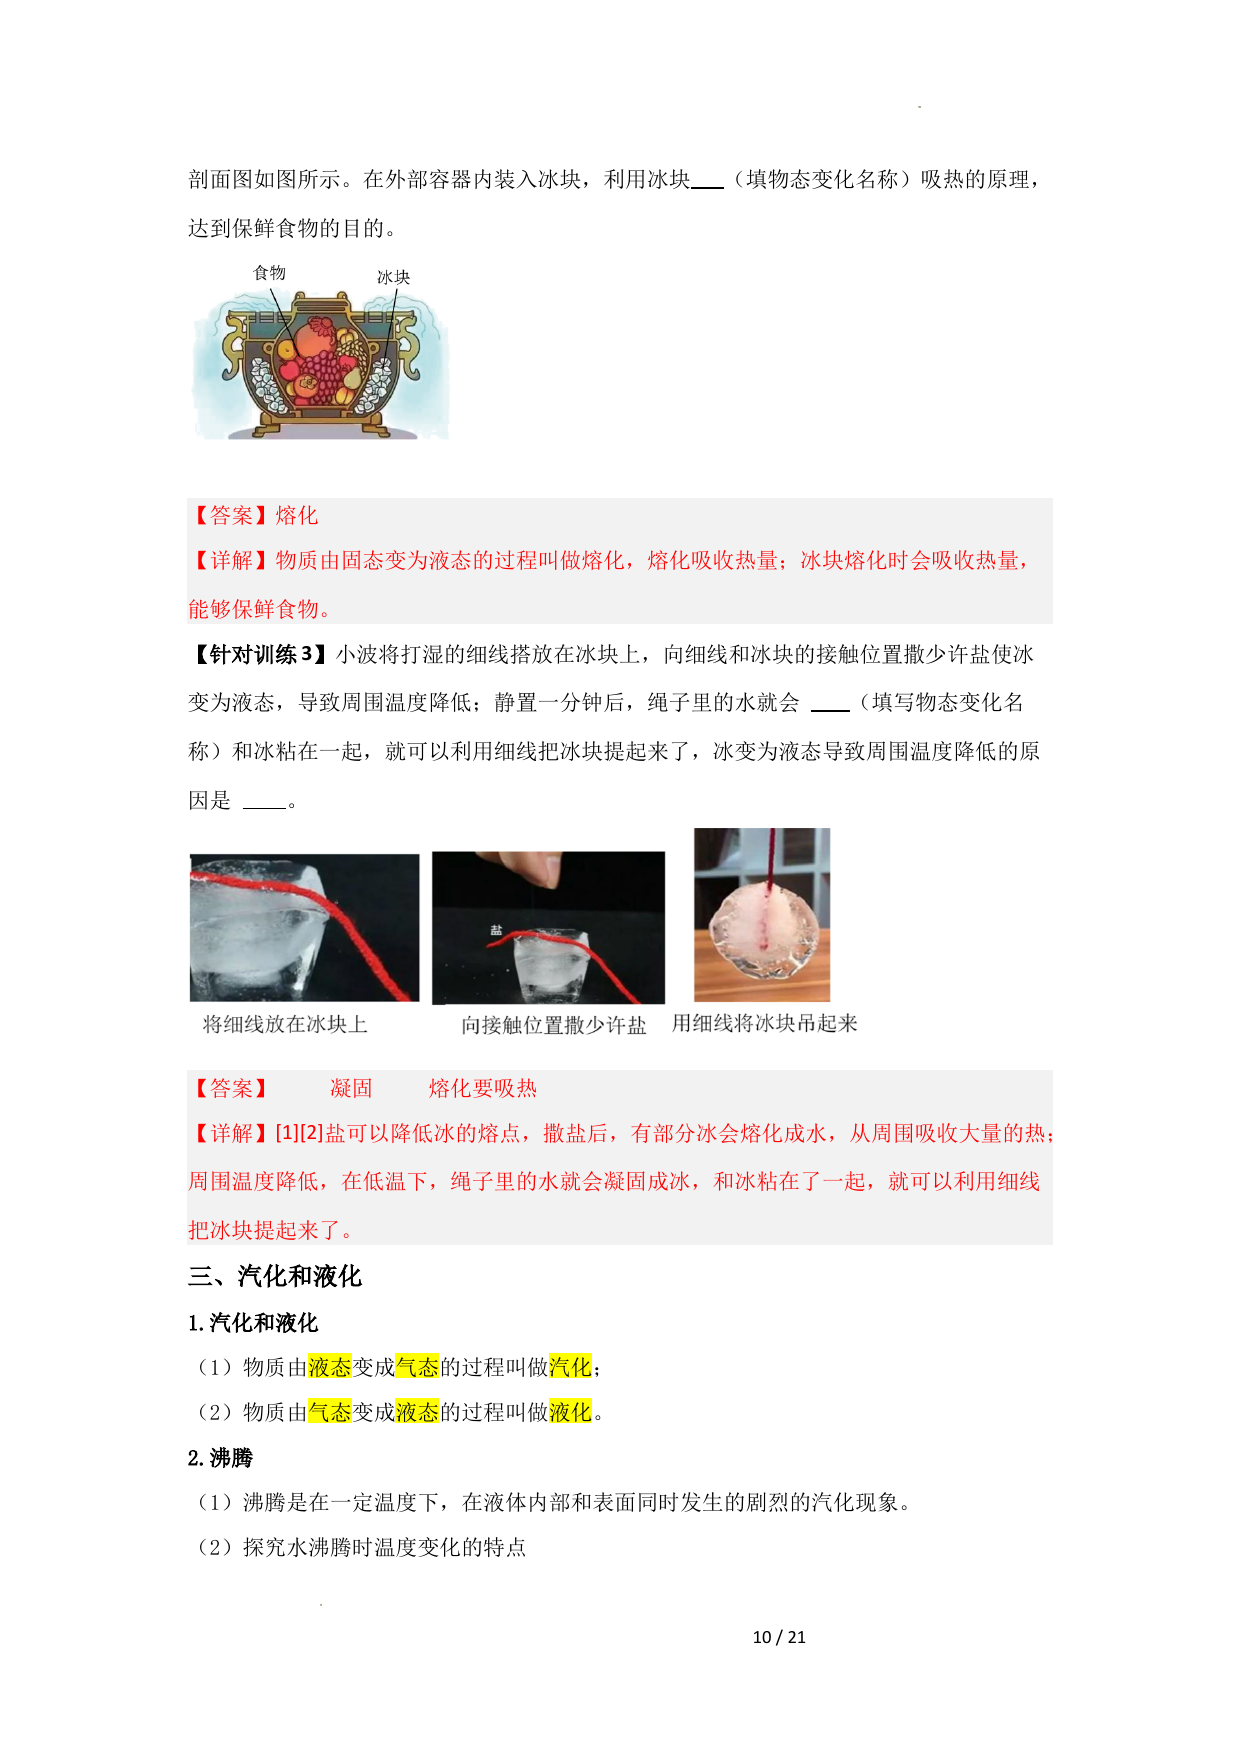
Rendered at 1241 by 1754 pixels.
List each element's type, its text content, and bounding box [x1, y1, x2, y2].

text 【答案】熔化 [187, 498, 1053, 530]
list 2.沸腾 [187, 1439, 1053, 1472]
list （1）物质由液态变成气态的过程叫做汽化； [187, 1349, 1053, 1382]
list （2）探究水沸腾时温度变化的特点 [187, 1529, 1053, 1562]
list （2）物质由气态变成液态的过程叫做液化。 [187, 1394, 1053, 1427]
text 【详解】物质由固态变为液态的过程叫做熔化，熔化吸收热量；冰块熔化时会吸收热量，能够保鲜食物。 [187, 543, 1053, 624]
list 1.汽化和液化 [187, 1304, 1053, 1337]
text 【详解】[1][2]盐可以降低冰的熔点，撒盐后，有部分冰会熔化成水，从周围吸收大量的热；周围温度降低，在低温下，绳子里的水就会凝固成冰，和冰粘在了一起，就可以利用细线把冰块提起来了。 [187, 1115, 1053, 1245]
text 【针对训练3】小波将打湿的细线搭放在冰块上，向细线和冰块的接触位置撒少许盐使冰变为液态，导致周围温度降低；静置一分钟后，绳子里的水就会 （填写物态变化名称）和冰粘在一起，就可以利用细线把冰块提起来了，冰变为液态导致周围温度降低的原因是 。 [187, 636, 1053, 815]
text 三、汽化和液化 [187, 1258, 1053, 1290]
picture [187, 828, 872, 1048]
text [187, 162, 1053, 243]
picture [187, 255, 464, 450]
list （1）沸腾是在一定温度下，在液体内部和表面同时发生的剧烈的汽化现象。 [187, 1484, 1053, 1517]
text 【答案】 凝固 熔化要吸热 [187, 1070, 1053, 1103]
